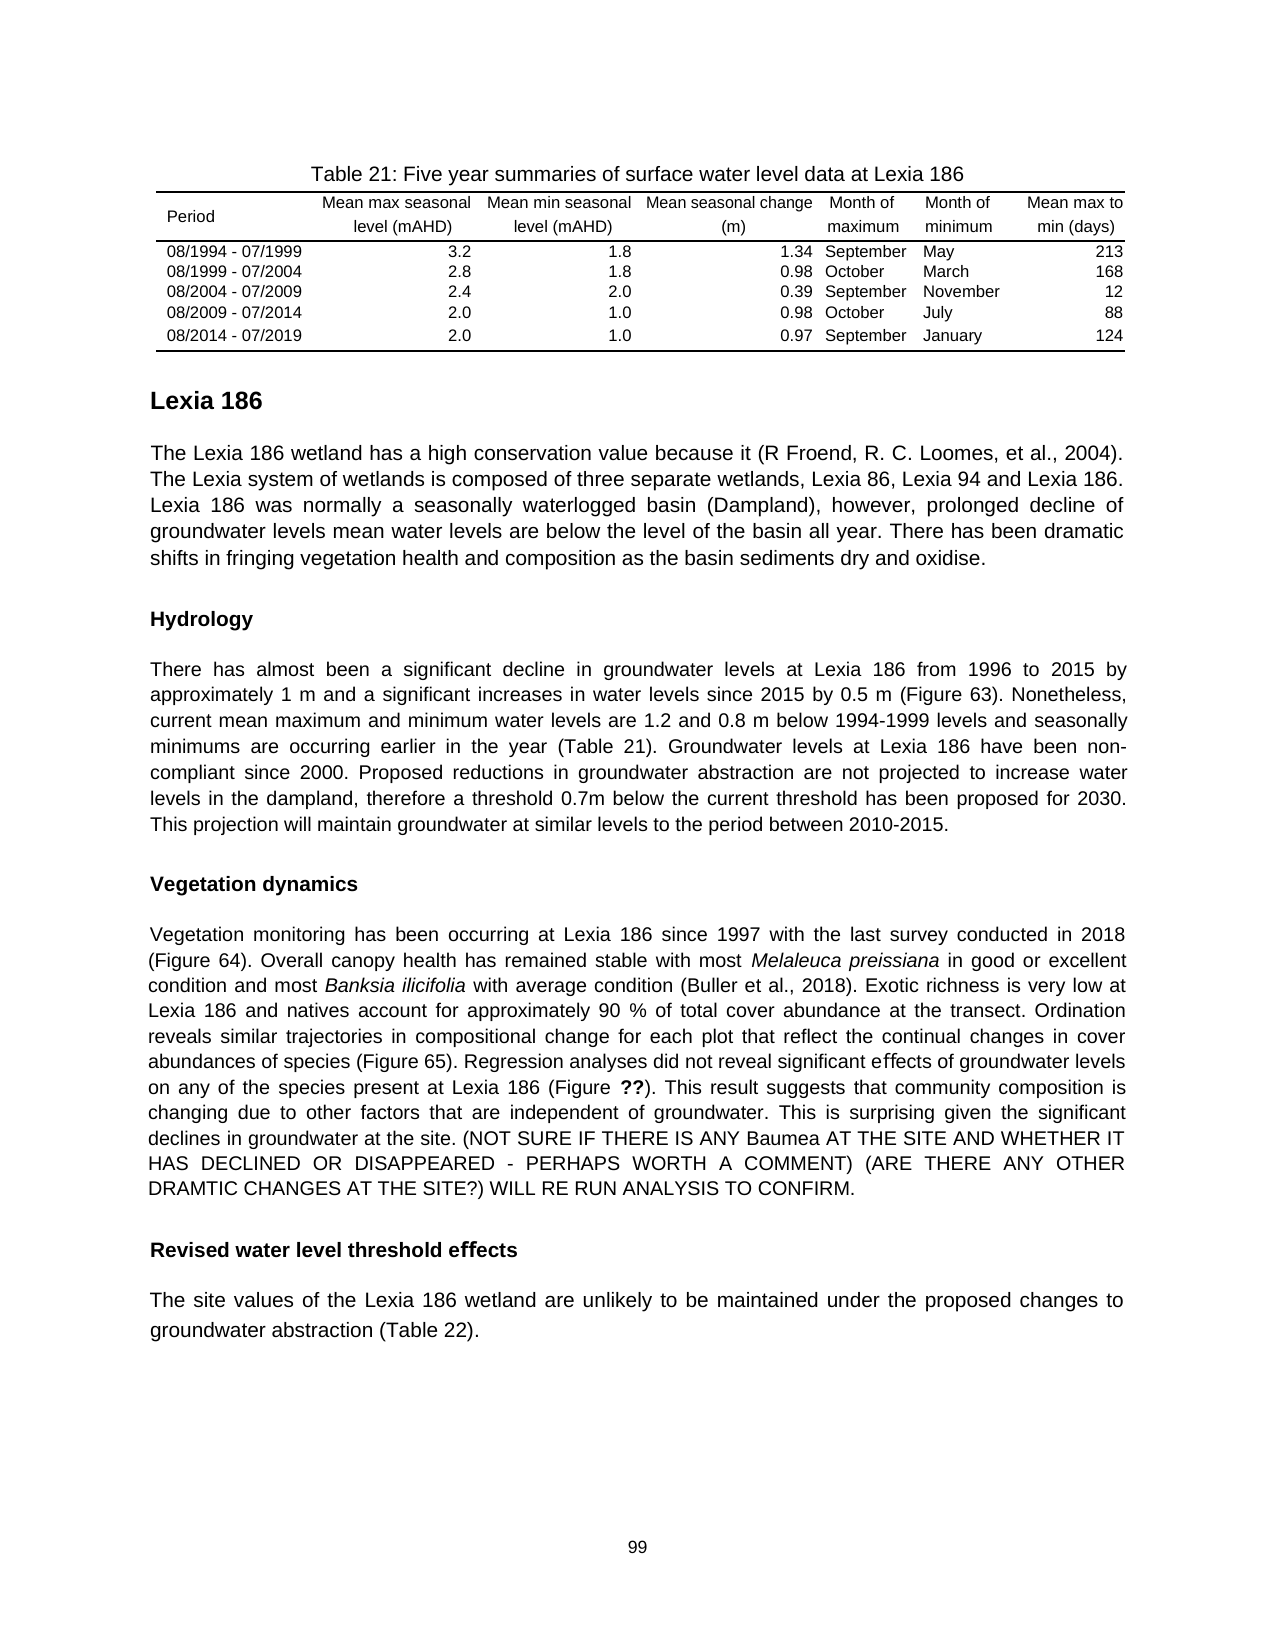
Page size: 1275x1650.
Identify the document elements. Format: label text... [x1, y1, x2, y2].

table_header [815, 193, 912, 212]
text There has almost been a significant decline in groundwater levels at Lexia 186 from 1996 to 2015 by approximately 1 m and a significant increases in water levels since 2015 by 0.5 m (Figure 63). Nonetheless, current mean maximum and minimum water levels are 1.2 and 0.8 m below 1994-1999 levels and seasonally minimums are occurring earlier in the year (Table 21). Groundwater levels at Lexia 186 have been non-compliant since 2000. Proposed reductions in groundwater abstraction are not projected to increase water levels in the dampland, therefore a threshold 0.7m below the current threshold has been proposed for 2030. This projection will maintain groundwater at similar levels to the period between 2010-2015. [150, 657, 1129, 835]
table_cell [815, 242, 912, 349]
text Table 21: Five year summaries of surface water level data at Lexia 186 [148, 162, 1127, 186]
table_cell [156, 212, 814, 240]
text The site values of the Lexia 186 wetland are unlikely to be maintained under the proposed changes to groundwater abstraction (Table 22). [149, 1288, 1125, 1342]
text Vegetation dynamics [150, 872, 1129, 896]
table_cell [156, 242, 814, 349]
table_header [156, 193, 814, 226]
text Hydrology [150, 607, 1129, 631]
text The Lexia 186 wetland has a high conservation value because it (R Froend, R. C. Loomes, et al., 2004). The Lexia system of wetlands is composed of three separate wetlands, Lexia 86, Lexia 94 and Lexia 186. Lexia 186 was normally a seasonally waterlogged basin (Dampland), however, prolonged decline of groundwater levels mean water levels are below the level of the basin all year. There has been dramatic shifts in fringing vegetation health and composition as the basin sediments dry and oxidise. [150, 441, 1125, 569]
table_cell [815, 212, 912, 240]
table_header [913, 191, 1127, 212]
text Lexia 186 [150, 386, 1129, 414]
text 99 [148, 1537, 1127, 1557]
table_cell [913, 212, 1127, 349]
text Vegetation monitoring has been occurring at Lexia 186 since 1997 with the last survey conducted in 2018 (Figure 64). Overall canopy health has remained stable with most Melaleuca preissiana in good or excellent condition and most Banksia ilicifolia with average condition (Buller et al., 2018). Exotic richness is very low at Lexia 186 and natives account for approximately 90 % of total cover abundance at the transect. Ordination reveals similar trajectories in compositional change for each plot that reflect the continual changes in cover abundances of species (Figure 65). Regression analyses did not reveal significant eﬀects of groundwater levels on any of the species present at Lexia 186 (Figure ??). This result suggests that community composition is changing due to other factors that are independent of groundwater. This is surprising given the significant declines in groundwater at the site. (NOT SURE IF THERE IS ANY Baumea AT THE SITE AND WHETHER IT HAS DECLINED OR DISAPPEARED - PERHAPS WORTH A COMMENT) (ARE THERE ANY OTHER DRAMTIC CHANGES AT THE SITE?) WILL RE RUN ANALYSIS TO CONFIRM. [148, 923, 1127, 1200]
text Revised water level threshold eﬀects [150, 1237, 1129, 1261]
